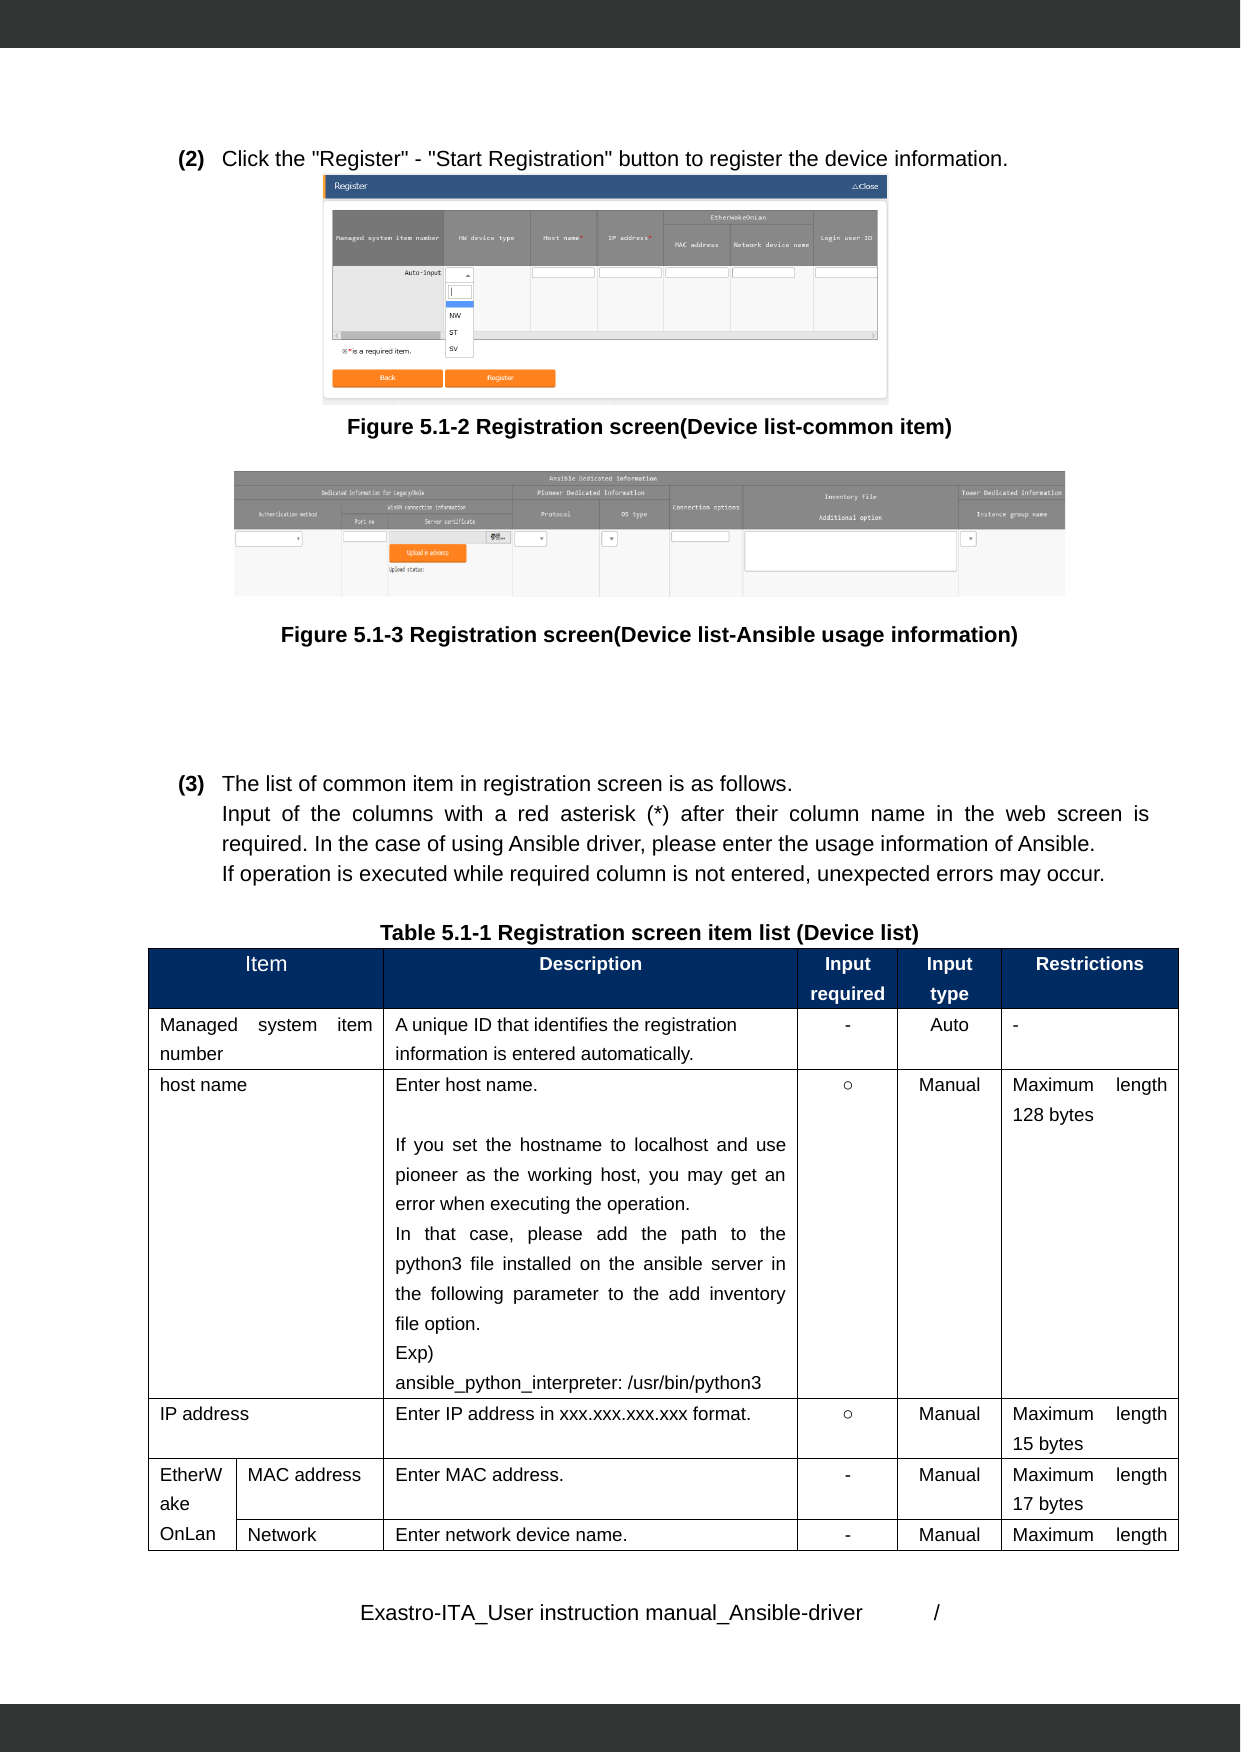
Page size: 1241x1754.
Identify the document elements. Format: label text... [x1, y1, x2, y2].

table_cell EtherWake OnLan [149, 1459, 236, 1550]
table_cell A unique ID that identifies the registration information is entered automatically. [384, 1009, 797, 1069]
table_header Restrictions [1002, 949, 1178, 1008]
table_cell Maximum length 256 bytes [1002, 1520, 1178, 1550]
table_cell ○ [798, 1070, 897, 1398]
table_cell Enter host name. If you set the hostname to localhost and use pioneer as the working host, you may get an error when executing the operation. In that case, please add the path to the python3 file installed on the ansible server in the following parameter to the add inventory file option. Exp) ansible_python_interpreter: /usr/bin/python3 [384, 1070, 797, 1398]
table_cell - [798, 1459, 897, 1519]
table_cell Manual [898, 1070, 1001, 1398]
text Figure 5.1-2 Registration screen(Device list-common item) [148, 411, 1152, 441]
table_cell IP address [149, 1399, 383, 1458]
table_cell Maximum length 15 bytes [1002, 1399, 1178, 1458]
text Figure 5.1-3 Registration screen(Device list-Ansible usage information) [148, 620, 1152, 650]
table_cell host name [149, 1070, 383, 1398]
list Click the "Register" - "Start Registration" button to register the device information. [178, 143, 1152, 173]
table_cell Manual [898, 1520, 1001, 1550]
table_cell - [798, 1009, 897, 1069]
table_header Input required [798, 949, 897, 1008]
table_cell Auto [898, 1009, 1001, 1069]
table_cell Managed system item number [149, 1009, 383, 1069]
table_cell Maximum length 17 bytes [1002, 1459, 1178, 1519]
table_cell Maximum length 128 bytes [1002, 1070, 1178, 1398]
table_cell Enter network device name. [384, 1520, 797, 1550]
list The list of common item in registration screen is as follows. Input of the columns with a red asterisk (*) after their column name in the web screen is required. In the case of using Ansible driver, please enter the usage information of Ansible. [178, 769, 1152, 858]
picture [0, 0, 1241, 48]
table_cell Enter MAC address. [384, 1459, 797, 1519]
table_cell ○ [798, 1399, 897, 1458]
table_header Item [149, 949, 383, 1008]
list If operation is executed while required column is not entered, unexpected errors may occur. [222, 858, 1152, 888]
text Table 5.1-1 Registration screen item list (Device list) [148, 918, 1152, 948]
table_cell Manual [898, 1399, 1001, 1458]
picture [234, 471, 1066, 597]
picture [322, 173, 889, 405]
picture [0, 1704, 1241, 1752]
table_header Description [384, 949, 797, 1008]
table_cell Network device name [237, 1520, 383, 1550]
table_cell MAC address [237, 1459, 383, 1519]
table_cell - [798, 1520, 897, 1550]
table_cell - [1002, 1009, 1178, 1069]
table_header Input type [898, 949, 1001, 1008]
table_cell Manual [898, 1459, 1001, 1519]
table_cell Enter IP address in xxx.xxx.xxx.xxx format. [384, 1399, 797, 1458]
